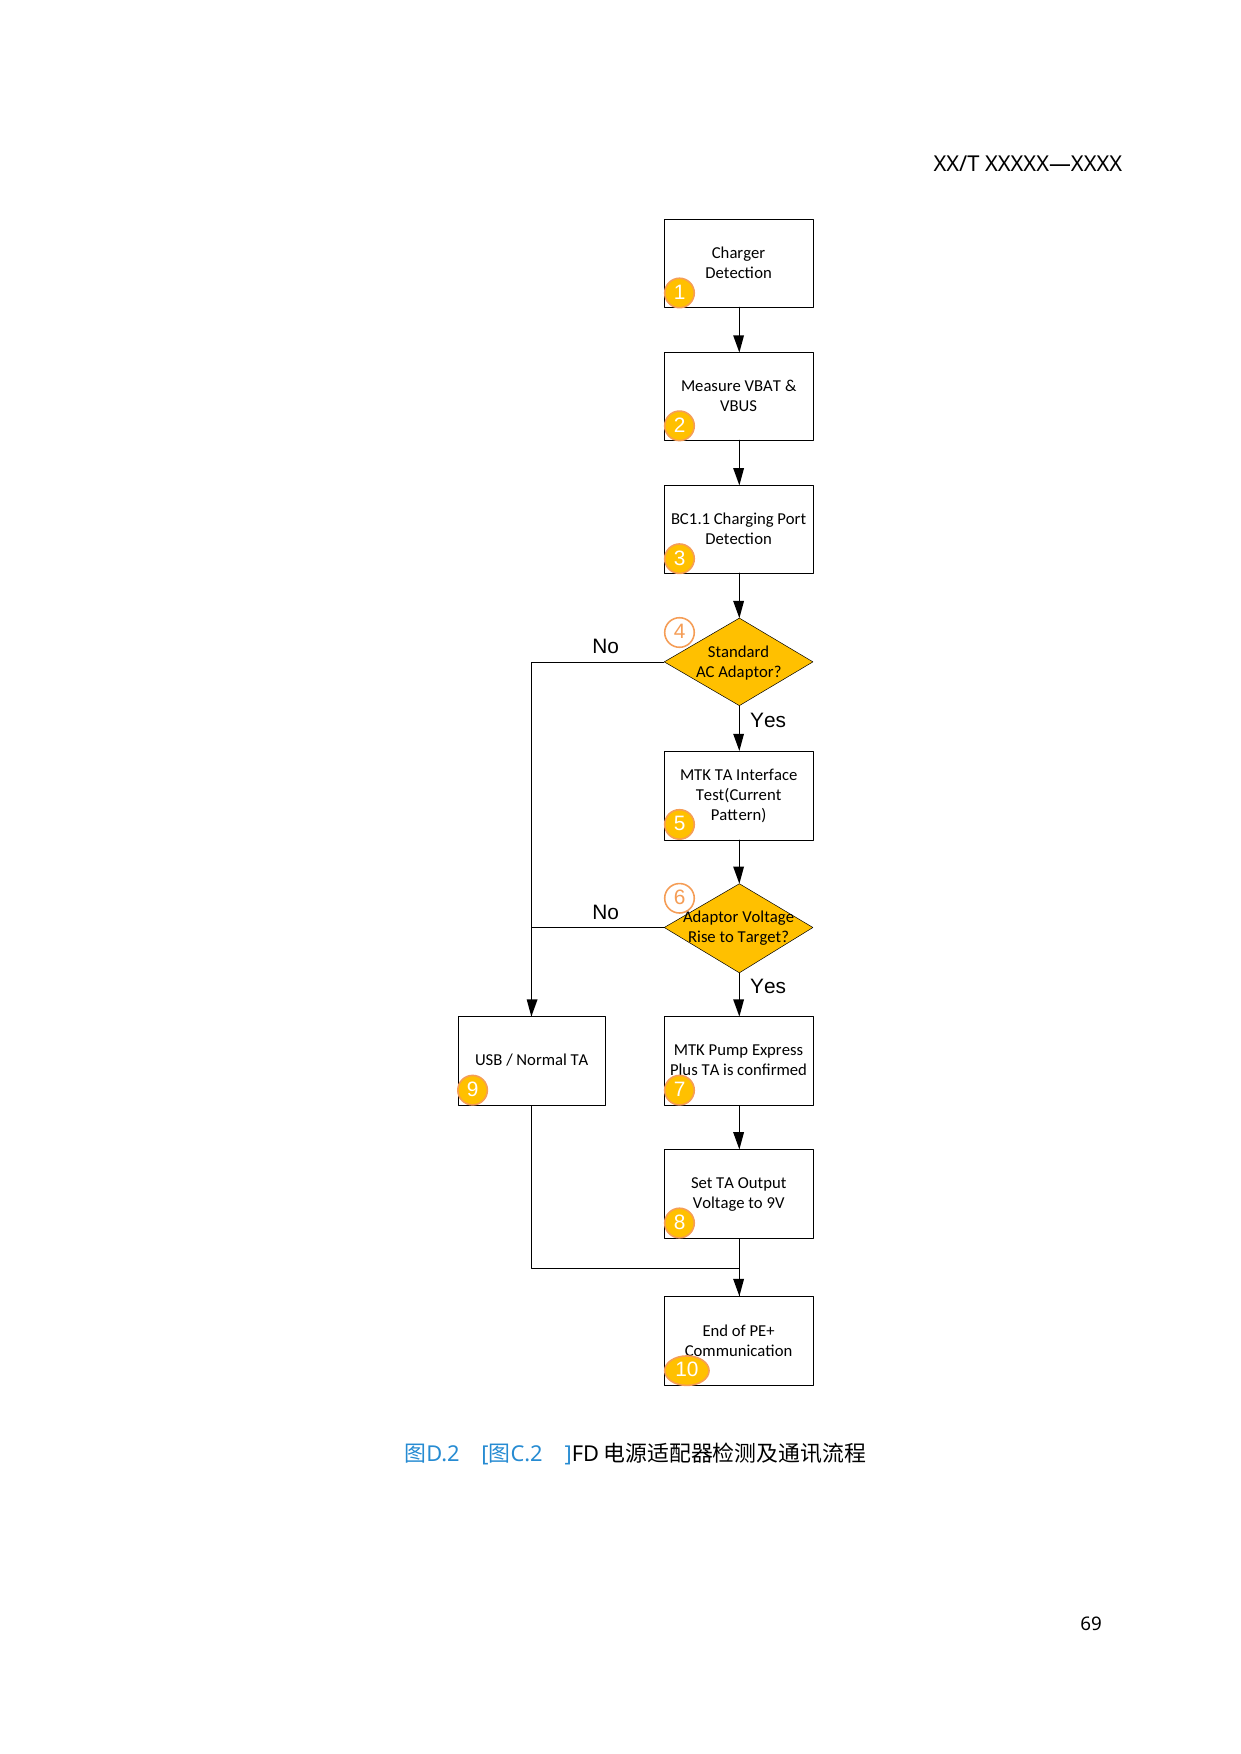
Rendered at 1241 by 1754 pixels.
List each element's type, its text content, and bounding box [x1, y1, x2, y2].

text FD电源适配器检测及通讯流程 [148, 1435, 1122, 1468]
